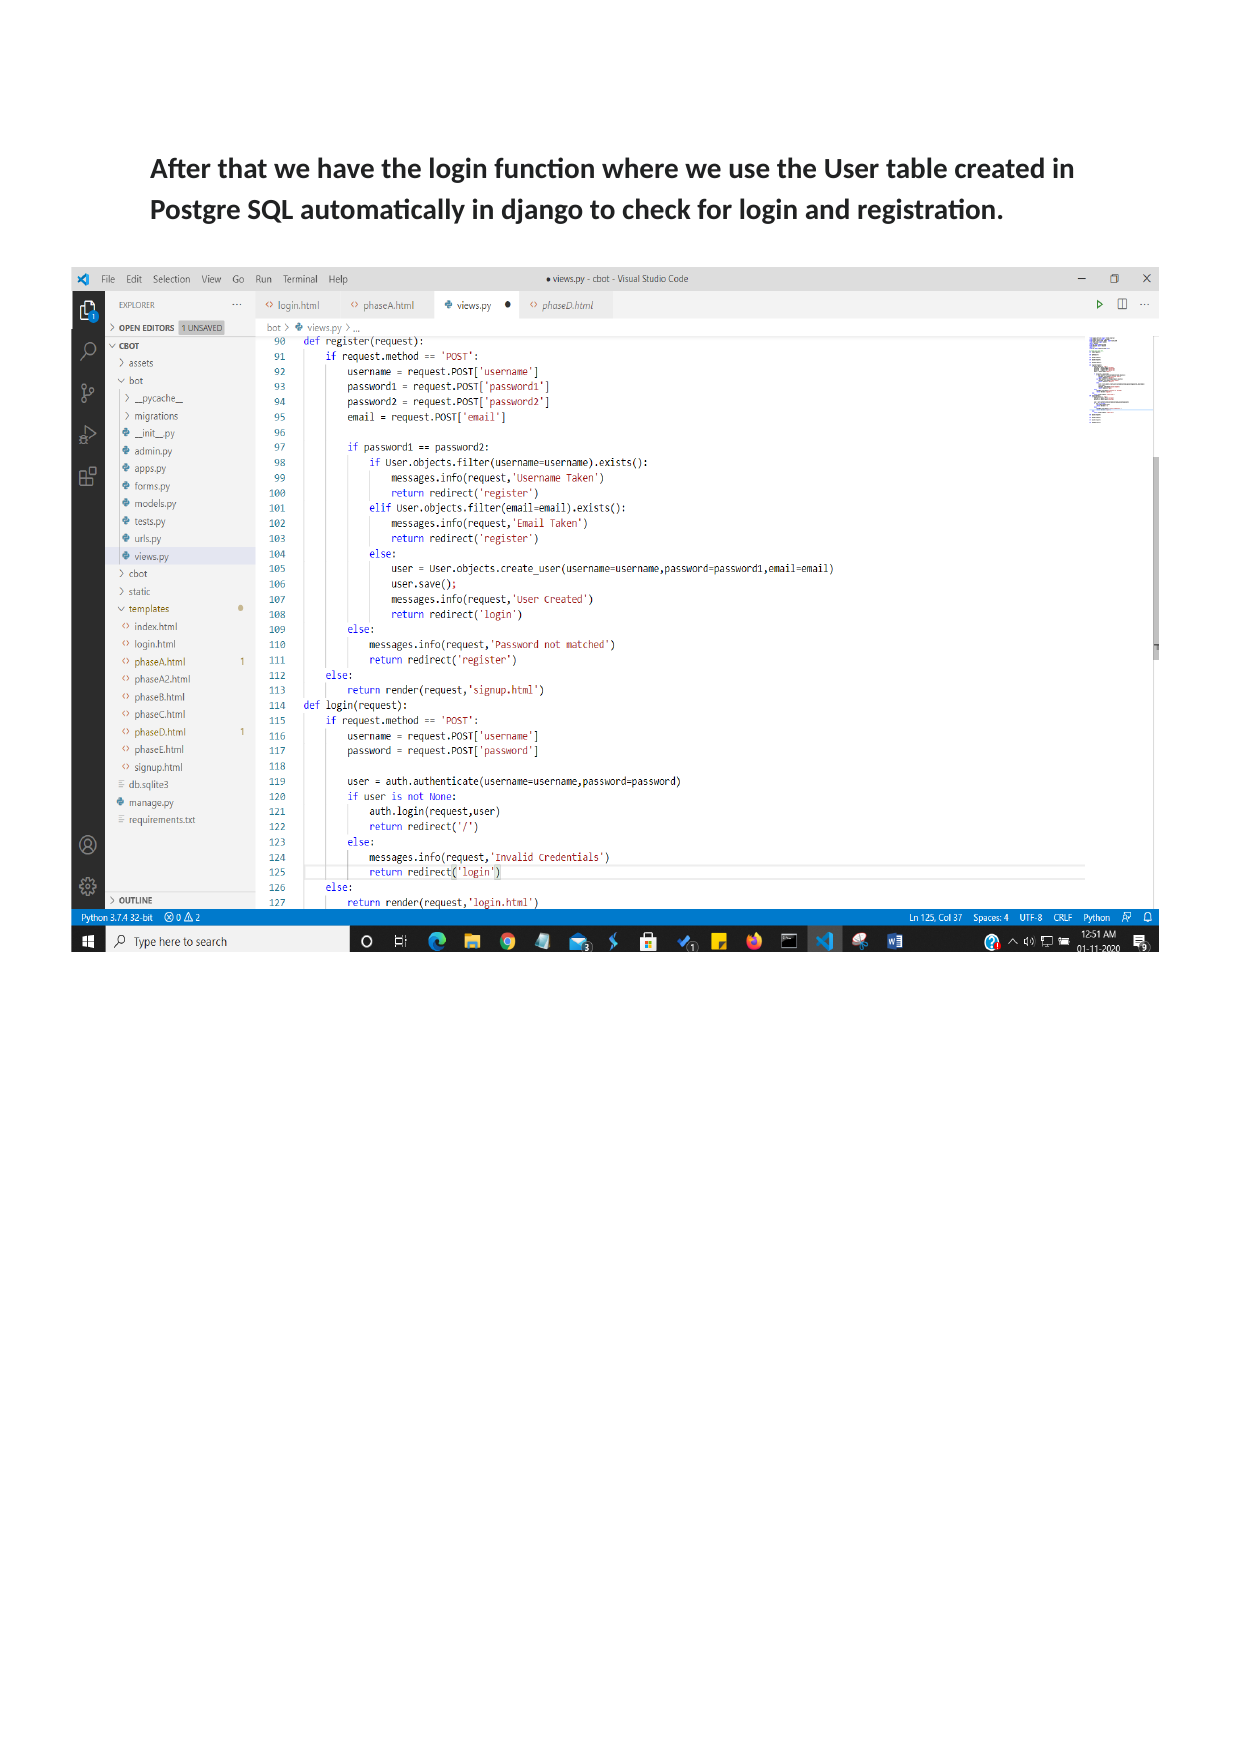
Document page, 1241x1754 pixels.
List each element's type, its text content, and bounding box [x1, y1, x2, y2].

picture [71, 267, 1158, 951]
text After that we have the login function where we use the User table created in Postgre SQL automatically in django to check for login and registration. [150, 150, 1090, 227]
